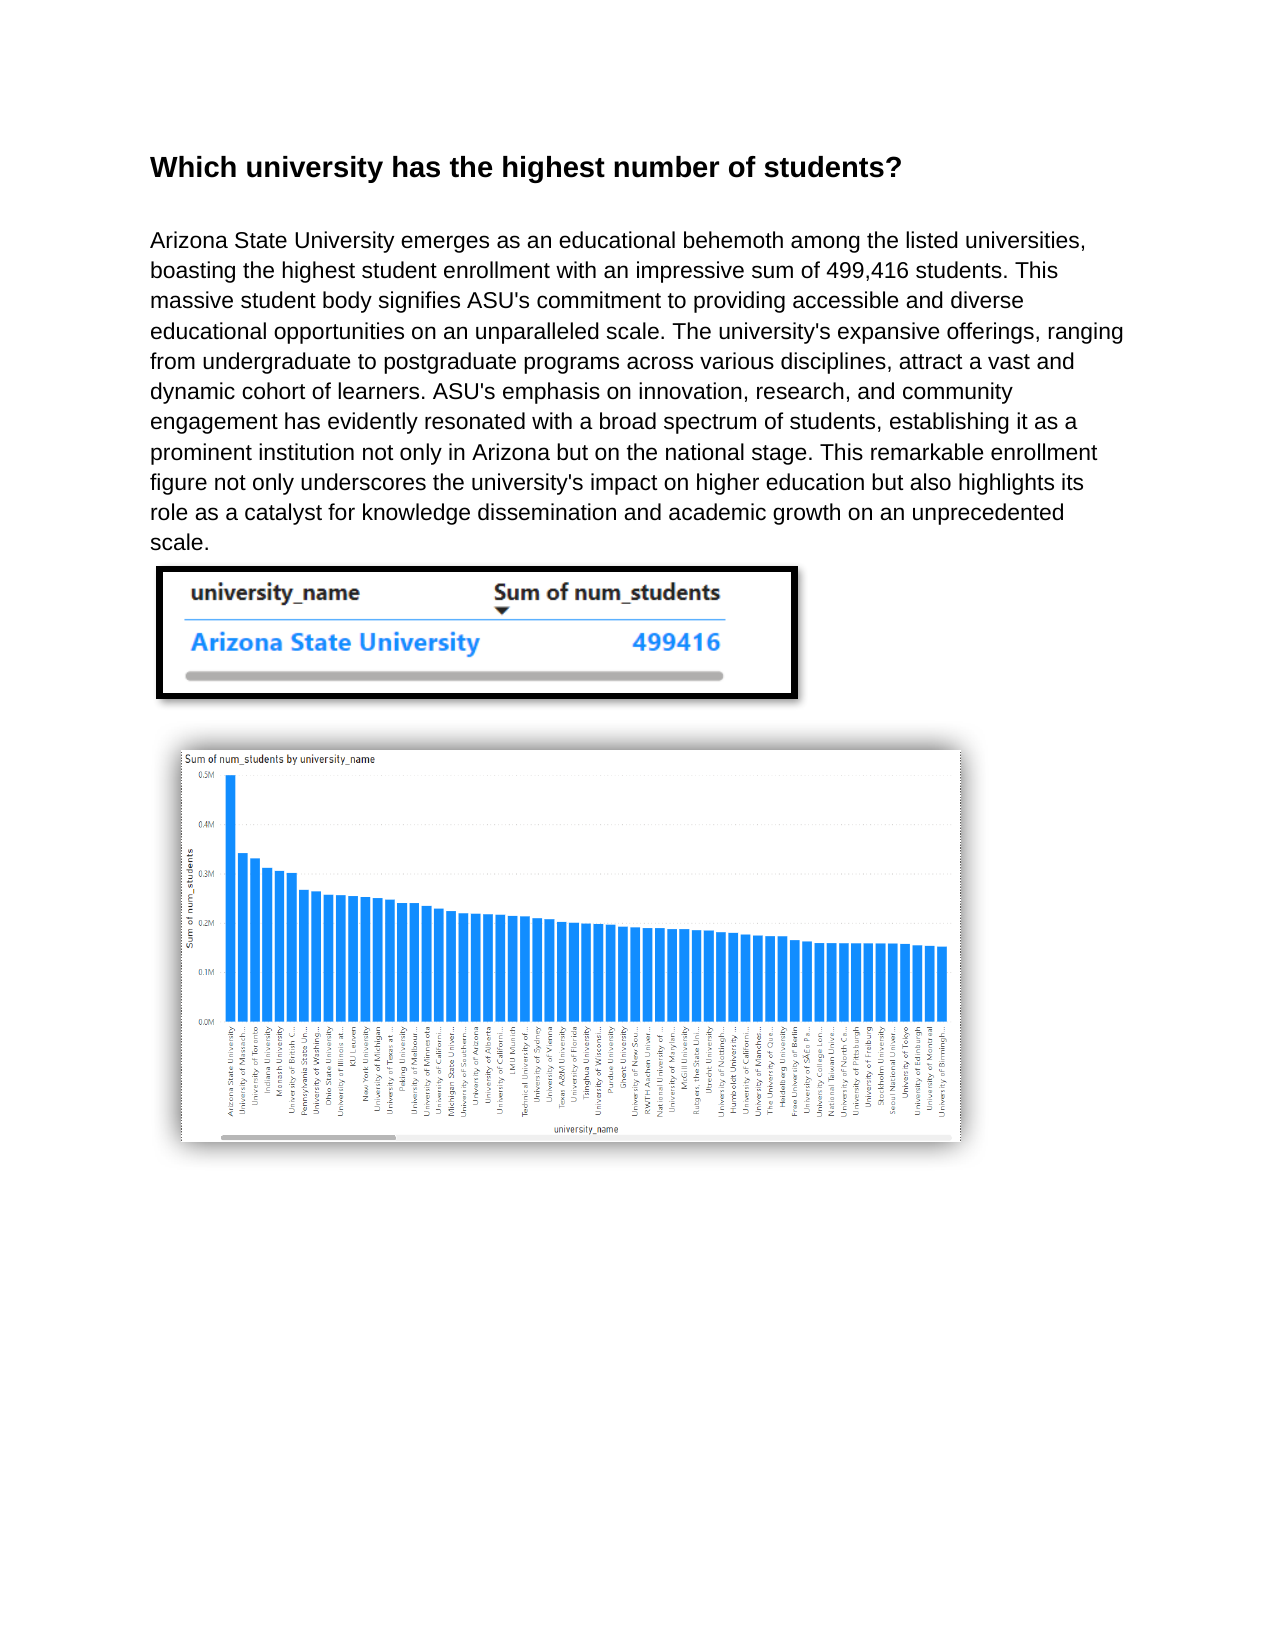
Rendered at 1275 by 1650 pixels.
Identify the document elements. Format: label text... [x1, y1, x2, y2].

picture [163, 572, 791, 693]
text Arizona State University emerges as an educational behemoth among the listed universities, boasting the highest student enrollment with an impressive sum of 499,416 students. This massive student body signifies ASU's commitment to providing accessible and diverse educational opportunities on an unparalleled scale. The university's expansive offerings, ranging from undergraduate to postgraduate programs across various disciplines, attract a vast and dynamic cohort of learners. ASU's emphasis on innovation, research, and community engagement has evidently resonated with a broad spectrum of students, establishing it as a prominent institution not only in Arizona but on the national stage. This remarkable enrollment figure not only underscores the university's impact on higher education but also highlights its role as a catalyst for knowledge dissemination and academic growth on an unprecedented scale. [150, 227, 1125, 556]
picture [181, 750, 961, 1142]
text Which university has the highest number of students? [150, 150, 1125, 183]
